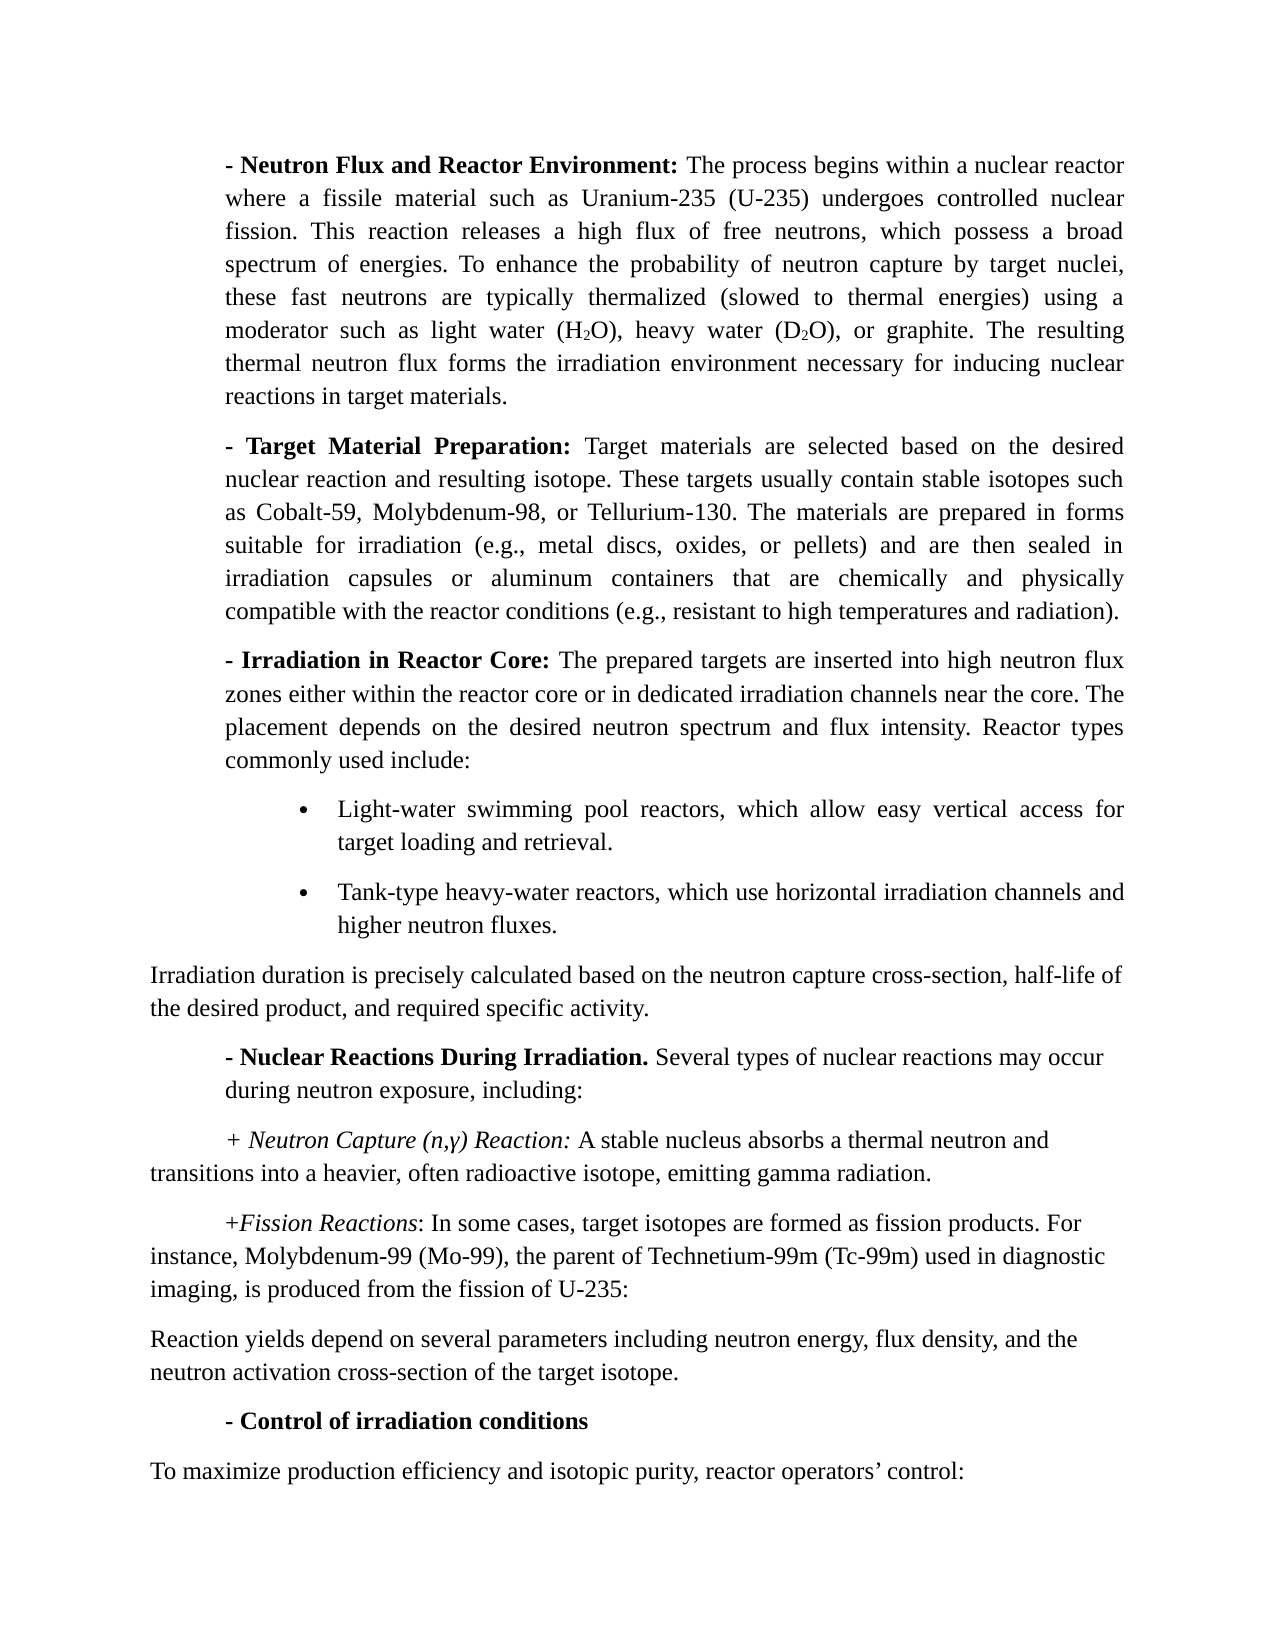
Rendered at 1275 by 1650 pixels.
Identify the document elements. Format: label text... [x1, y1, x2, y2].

text + Neutron Capture (n,γ) Reaction: A stable nucleus absorbs a thermal neutron and transitions into a heavier, often radioactive isotope, emitting gamma radiation. [150, 1125, 1125, 1187]
text - Irradiation in Reactor Core: The prepared targets are inserted into high neutron flux zones either within the reactor core or in dedicated irradiation channels near the core. The placement depends on the desired neutron spectrum and flux intensity. Reactor types commonly used include: [225, 646, 1125, 773]
text - Target Material Preparation: Target materials are selected based on the desired nuclear reaction and resulting isotope. These targets usually contain stable isotopes such as Cobalt-59, Molybdenum-98, or Tellurium-130. The materials are prepared in forms suitable for irradiation (e.g., metal discs, oxides, or pellets) and are then sealed in irradiation capsules or aluminum containers that are chemically and physically compatible with the reactor conditions (e.g., resistant to high temperatures and radiation). [225, 431, 1125, 625]
text +Fission Reactions: In some cases, target isotopes are formed as fission products. For instance, Molybdenum-99 (Mo-99), the parent of Technetium-99m (Tc-99m) used in diagnostic imaging, is produced from the fission of U-235: [150, 1208, 1125, 1303]
text To maximize production efficiency and isotopic purity, reactor operators’ control: [150, 1456, 1125, 1485]
text - Control of irradiation conditions [225, 1406, 1125, 1435]
text Reaction yields depend on several parameters including neutron energy, flux density, and the neutron activation cross-section of the target isotope. [150, 1324, 1125, 1385]
text Irradiation duration is precisely calculated based on the neutron capture cross-section, half-life of the desired product, and required specific activity. [150, 960, 1125, 1022]
list Tank-type heavy-water reactors, which use horizontal irradiation channels and higher neutron fluxes. [300, 877, 1125, 939]
list Light-water swimming pool reactors, which allow easy vertical access for target loading and retrieval. [300, 794, 1125, 856]
text - Neutron Flux and Reactor Environment: The process begins within a nuclear reactor where a fissile material such as Uranium-235 (U-235) undergoes controlled nuclear fission. This reaction releases a high flux of free neutrons, which possess a broad spectrum of energies. To enhance the probability of neutron capture by target nuclei, these fast neutrons are typically thermalized (slowed to thermal energies) using a moderator such as light water (H2O), heavy water (D2O), or graphite. The resulting thermal neutron flux forms the irradiation environment necessary for inducing nuclear reactions in target materials. [225, 150, 1125, 410]
text - Nuclear Reactions During Irradiation. Several types of nuclear reactions may occur during neutron exposure, including: [225, 1042, 1125, 1104]
